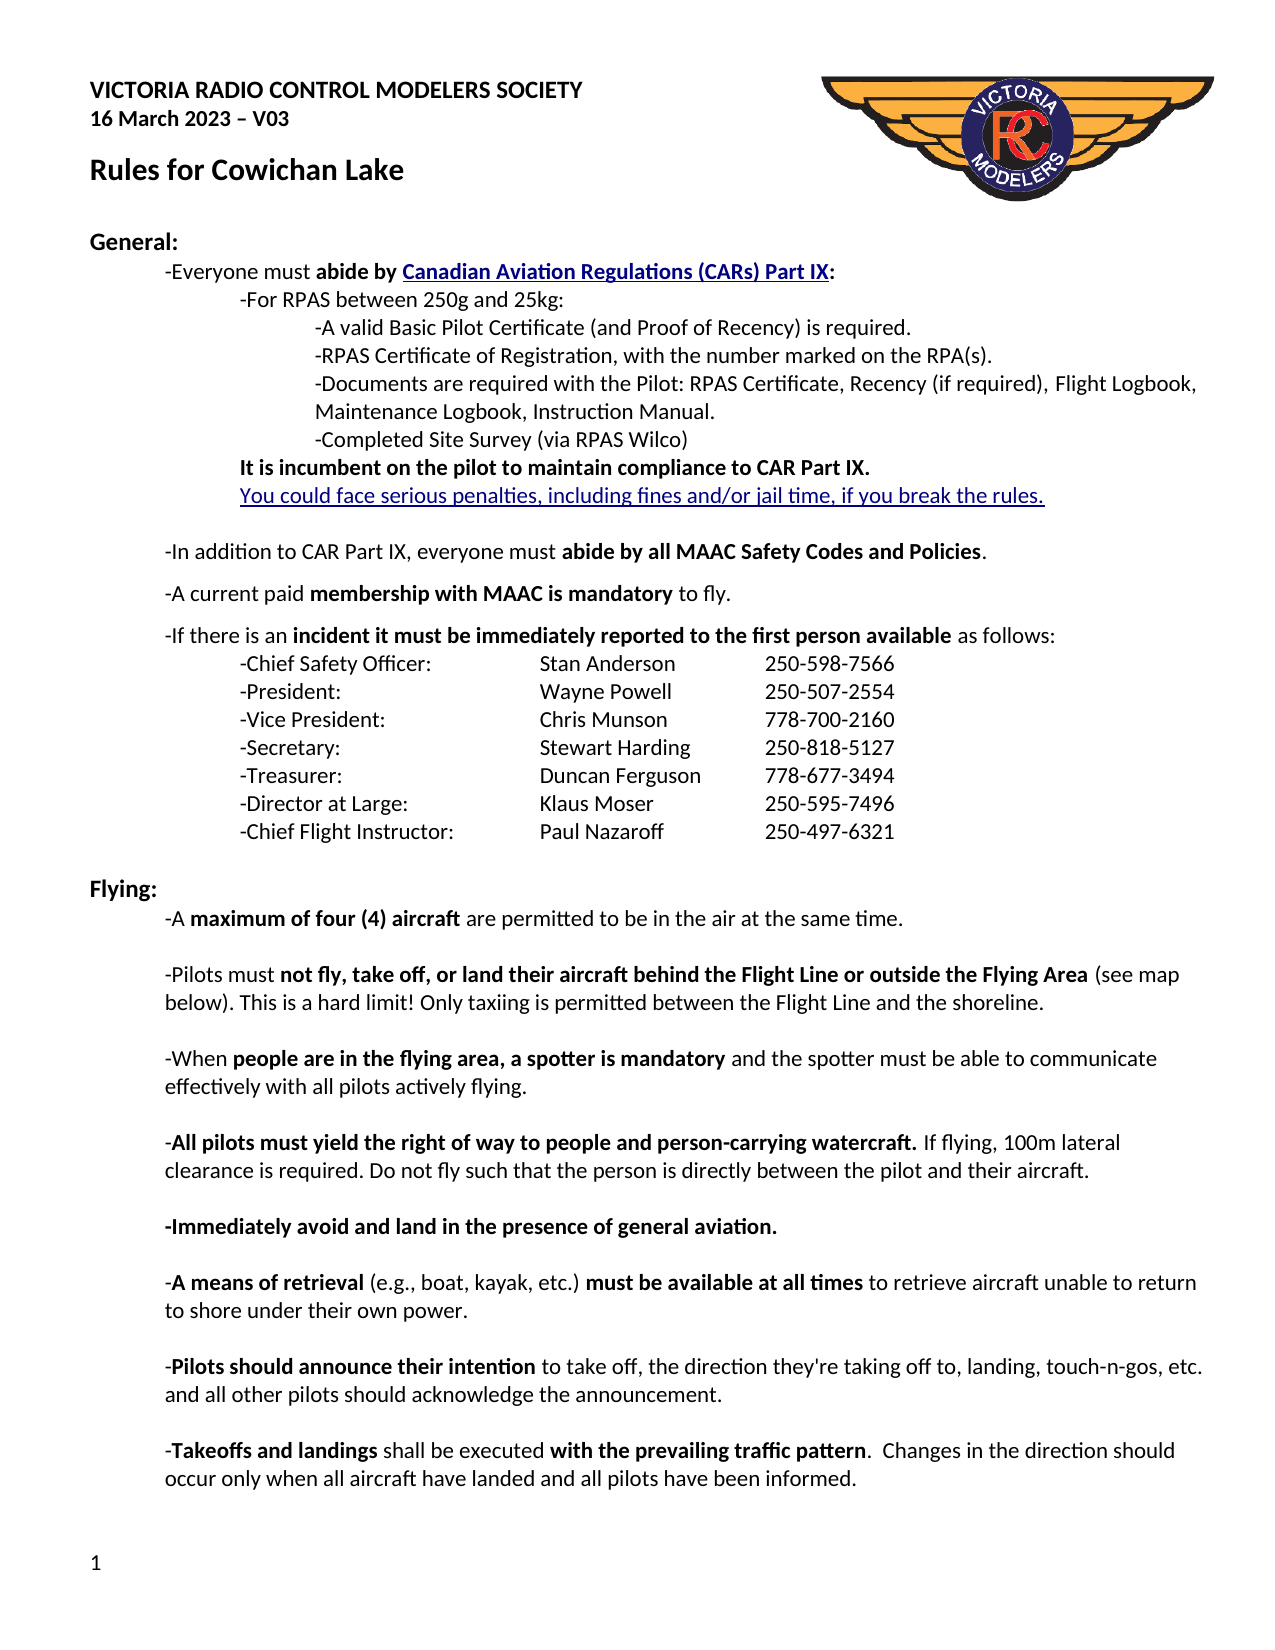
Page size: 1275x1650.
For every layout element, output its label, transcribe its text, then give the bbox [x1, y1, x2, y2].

text -President: Wayne Powell 250-507-2554 [164, 677, 1204, 705]
text You could face serious penalties, including fines and/or jail time, if you break the rules. [164, 481, 1204, 509]
text -Director at Large: Klaus Moser 250-595-7496 [164, 789, 1204, 817]
text -A maximum of four (4) aircraft are permitted to be in the air at the same time. [164, 904, 1204, 932]
text -Vice President: Chris Munson 778-700-2160 [164, 705, 1204, 733]
text -Documents are required with the Pilot: RPAS Certificate, Recency (if required), Flight Logbook, Maintenance Logbook, Instruction Manual. [314, 369, 1204, 425]
text -A means of retrieval (e.g., boat, kayak, etc.) must be available at all times to retrieve aircraft unable to return to shore under their own power. [164, 1268, 1204, 1324]
text It is incumbent on the pilot to maintain compliance to CAR Part IX. [89, 453, 1204, 481]
text -Completed Site Survey (via RPAS Wilco) [314, 425, 1204, 453]
text -Pilots must not fly, take off, or land their aircraft behind the Flight Line or outside the Flying Area (see map below). This is a hard limit! Only taxiing is permitted between the Flight Line and the shoreline. [164, 960, 1204, 1016]
text -Chief Safety Officer: Stan Anderson 250-598-7566 [164, 649, 1204, 677]
text -Everyone must abide by Canadian Aviation Regulations (CARs) Part IX: [164, 257, 1204, 285]
text General: [89, 226, 1204, 257]
text -Secretary: Stewart Harding 250-818-5127 [164, 733, 1204, 761]
text -For RPAS between 250g and 25kg: [164, 285, 1204, 313]
text Flying: [89, 873, 1204, 904]
text -A current paid membership with MAAC is mandatory to fly. [164, 579, 1204, 607]
text -Chief Flight Instructor: Paul Nazaroff 250-497-6321 [164, 817, 1204, 845]
text -RPAS Certificate of Registration, with the number marked on the RPA(s). [314, 341, 1204, 369]
text -When people are in the flying area, a spotter is mandatory and the spotter must be able to communicate effectively with all pilots actively flying. [164, 1044, 1204, 1100]
text -In addition to CAR Part IX, everyone must abide by all MAAC Safety Codes and Policies. [164, 537, 1204, 565]
picture [820, 75, 1215, 202]
text -Immediately avoid and land in the presence of general aviation. [164, 1212, 1204, 1240]
text -All pilots must yield the right of way to people and person-carrying watercraft. If flying, 100m lateral clearance is required. Do not fly such that the person is directly between the pilot and their aircraft. [164, 1128, 1204, 1184]
text -Pilots should announce their intention to take off, the direction they're taking off to, landing, touch-n-gos, etc. and all other pilots should acknowledge the announcement. [164, 1352, 1204, 1408]
text -A valid Basic Pilot Certificate (and Proof of Recency) is required. [314, 313, 1204, 341]
text Rules for Cowichan Lake [89, 150, 820, 188]
text -Treasurer: Duncan Ferguson 778-677-3494 [164, 761, 1204, 789]
text -If there is an incident it must be immediately reported to the first person available as follows: [164, 621, 1204, 649]
text -Takeoffs and landings shall be executed with the prevailing traffic pattern. Changes in the direction should occur only when all aircraft have landed and all pilots have been informed. [164, 1436, 1204, 1492]
